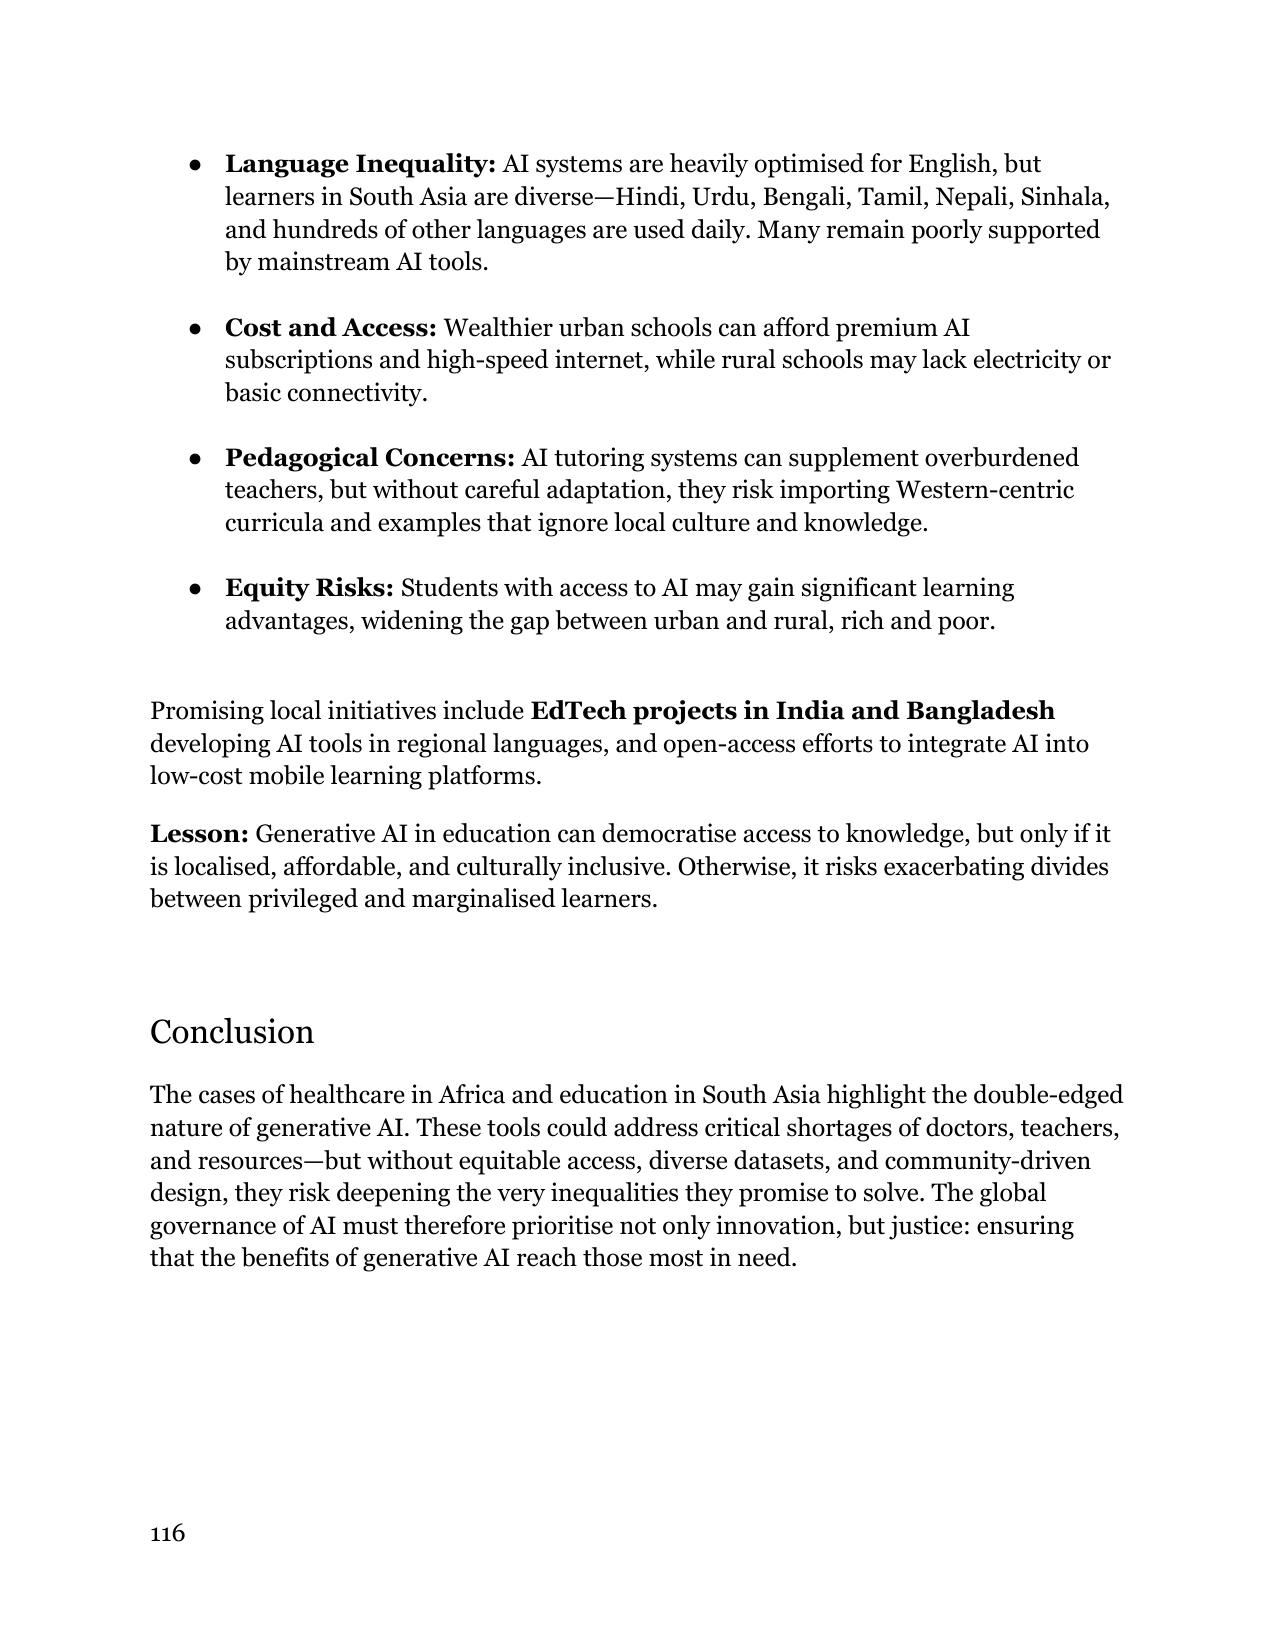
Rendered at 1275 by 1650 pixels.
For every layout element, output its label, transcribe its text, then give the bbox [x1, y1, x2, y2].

list Equity Risks: Students with access to AI may gain significant learning advantages, widening the gap between urban and rural, rich and poor. [187, 574, 1125, 667]
text The cases of healthcare in Africa and education in South Asia highlight the double-edged nature of generative AI. These tools could address critical shortages of doctors, teachers, and resources—but without equitable access, diverse datasets, and community-driven design, they risk deepening the very inequalities they promise to solve. The global governance of AI must therefore prioritise not only innovation, but justice: ensuring that the benefits of generative AI reach those most in need. [150, 1081, 1125, 1272]
subtitle Conclusion [150, 1012, 1125, 1050]
list Language Inequality: AI systems are heavily optimised for English, but learners in South Asia are diverse—Hindi, Urdu, Bengali, Tamil, Nepali, Sinhala, and hundreds of other languages are used daily. Many remain poorly supported by mainstream AI tools. [187, 150, 1125, 309]
list Cost and Access: Wealthier urban schools can afford premium AI subscriptions and high-speed internet, while rural schools may lack electricity or basic connectivity. [187, 313, 1125, 439]
list Pedagogical Concerns: AI tutoring systems can supplement overburdened teachers, but without careful adaptation, they risk importing Western-centric curricula and examples that ignore local culture and knowledge. [187, 443, 1125, 570]
text Lesson: Generative AI in education can democratise access to knowledge, but only if it is localised, affordable, and culturally inclusive. Otherwise, it risks exacerbating divides between privileged and marginalised learners. [150, 819, 1125, 913]
text Promising local initiatives include EdTech projects in India and Bangladesh developing AI tools in regional languages, and open-access efforts to integrate AI into low-cost mobile learning platforms. [150, 697, 1125, 790]
